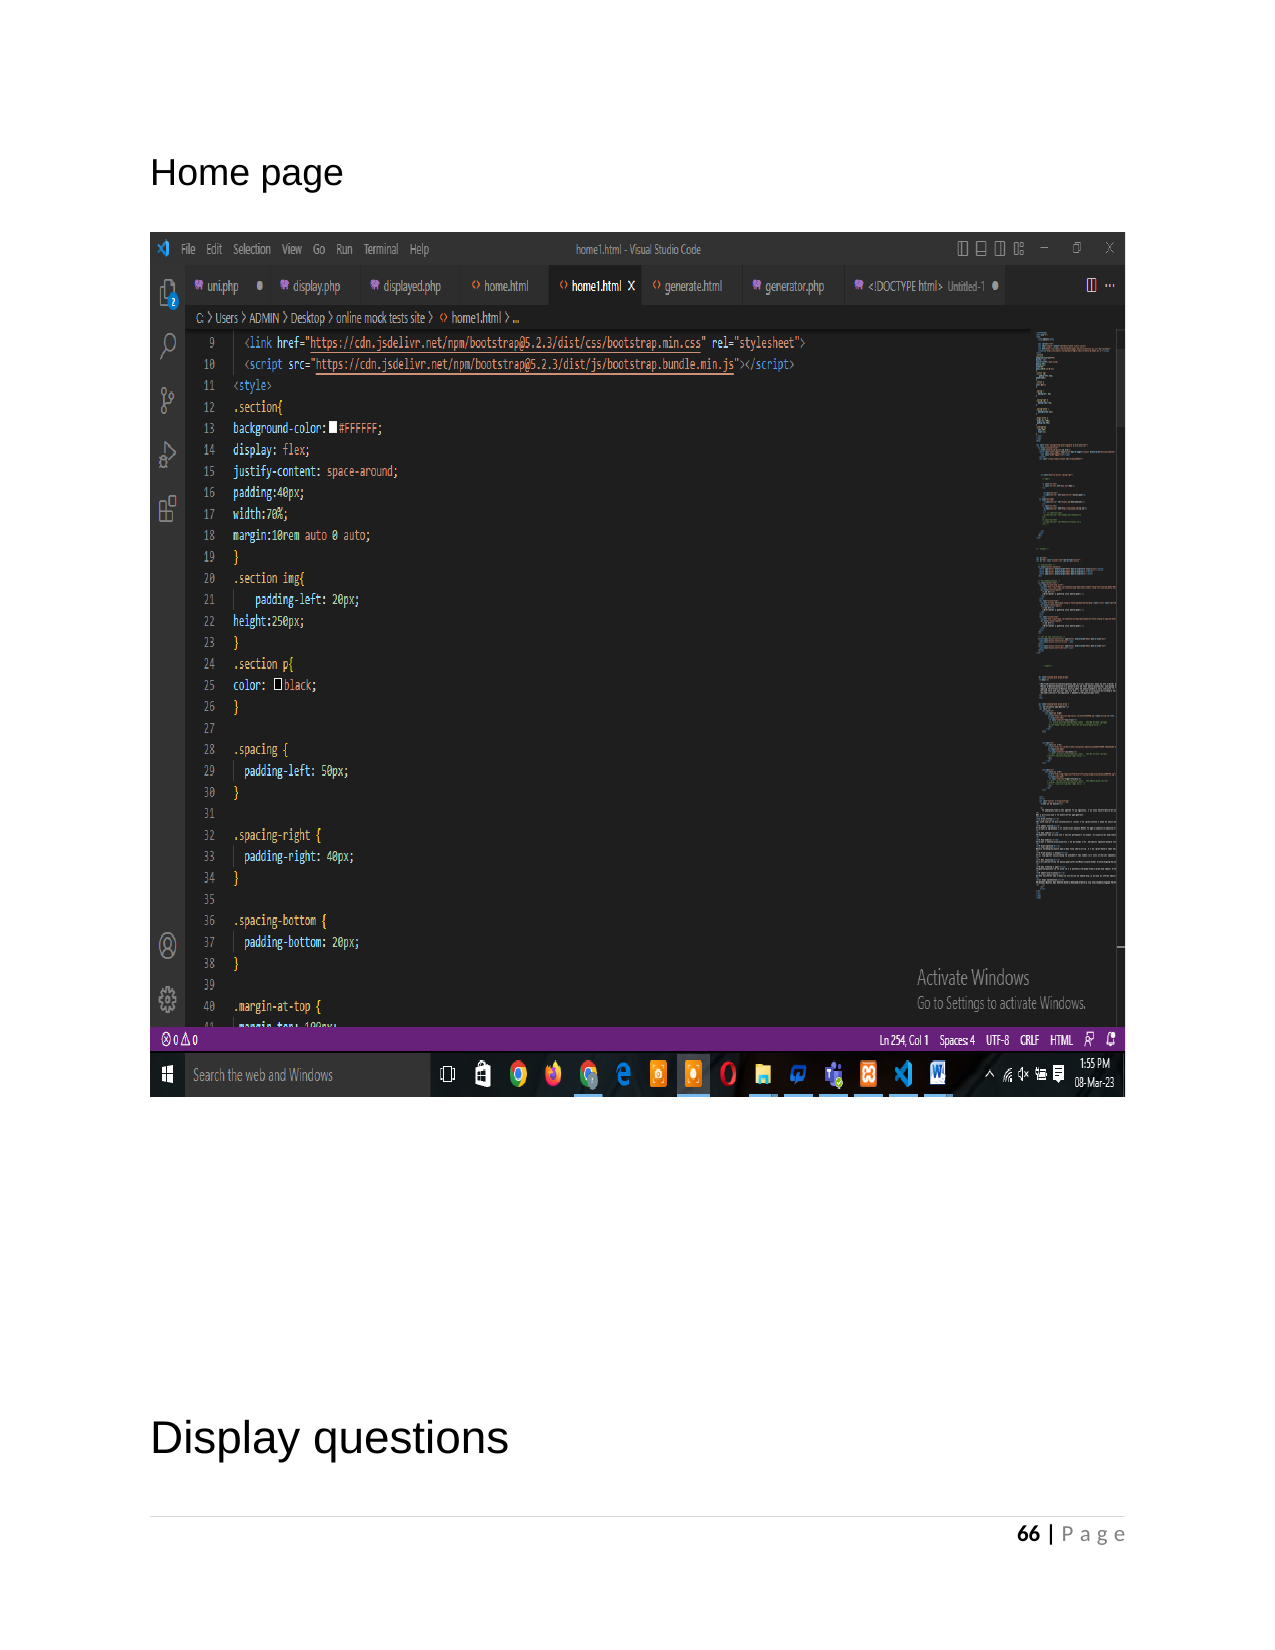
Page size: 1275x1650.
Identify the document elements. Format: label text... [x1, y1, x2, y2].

picture [150, 232, 1125, 1097]
text Home page [150, 150, 1125, 193]
text Display questions [150, 1411, 1125, 1463]
